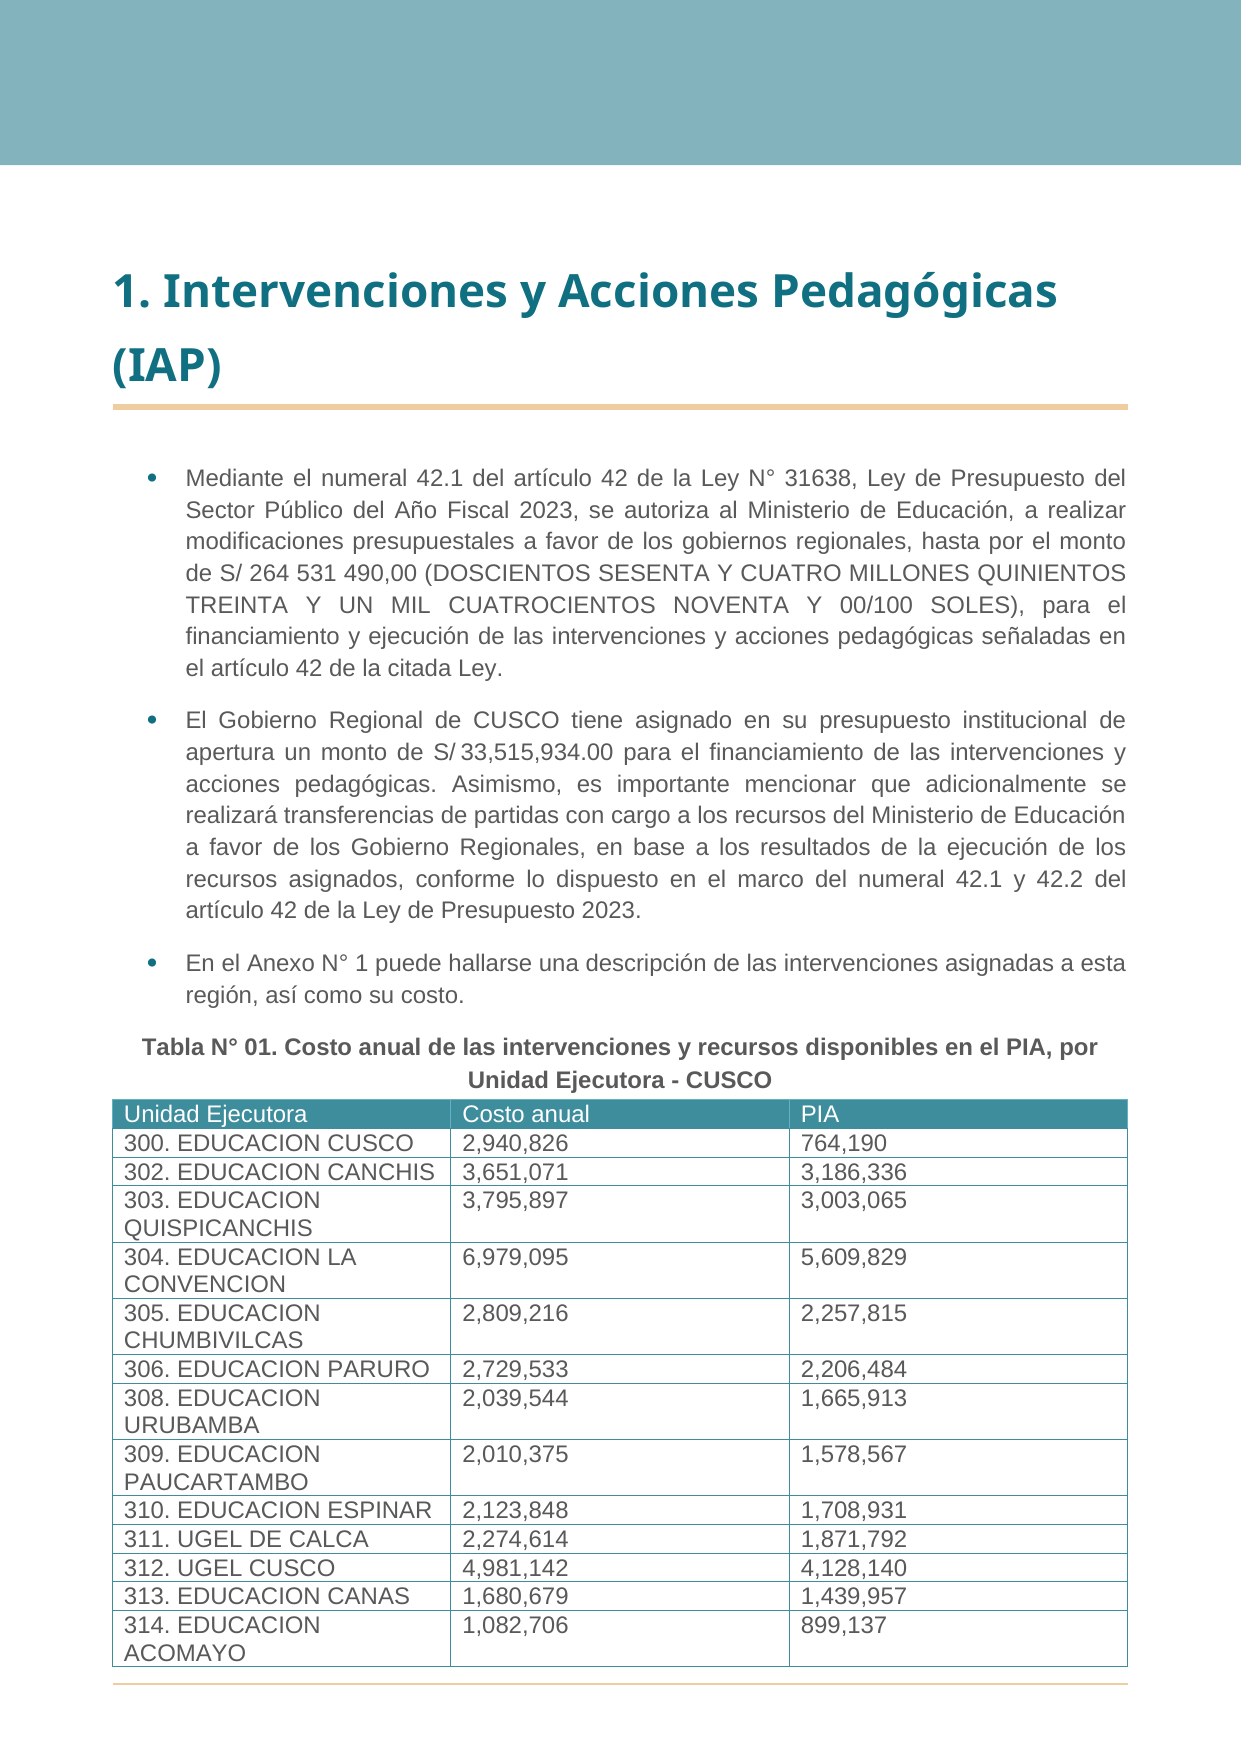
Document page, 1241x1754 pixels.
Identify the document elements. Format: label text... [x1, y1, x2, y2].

table_cell 2,206,484 [790, 1355, 1127, 1383]
table_cell 304. EDUCACION LA CONVENCION [113, 1243, 450, 1298]
table_cell 4,981,142 [451, 1554, 789, 1581]
table_cell 305. EDUCACION CHUMBIVILCAS [113, 1299, 450, 1354]
table_cell 3,003,065 [790, 1186, 1127, 1242]
table_cell 313. EDUCACION CANAS [113, 1582, 450, 1610]
text Tabla N° 01. Costo anual de las intervenciones y recursos disponibles en el PIA, por Unidad Ejecutora - CUSCO [112, 1033, 1128, 1094]
table_cell 2,039,544 [451, 1384, 789, 1439]
table_header Unidad Ejecutora [113, 1100, 450, 1128]
table_cell 312. UGEL CUSCO [113, 1554, 450, 1581]
table_cell 300. EDUCACION CUSCO [113, 1129, 450, 1157]
table_cell 2,809,216 [451, 1299, 789, 1354]
table_cell 3,651,071 [451, 1158, 789, 1185]
table_cell 2,940,826 [451, 1129, 789, 1157]
table_cell 2,010,375 [451, 1440, 789, 1495]
table_cell 2,274,614 [451, 1525, 789, 1552]
table_cell 2,729,533 [451, 1355, 789, 1383]
table_cell 1,680,679 [451, 1582, 789, 1610]
table_cell 1,708,931 [790, 1496, 1127, 1524]
table_cell 1,578,567 [790, 1440, 1127, 1495]
table_cell 311. UGEL DE CALCA [113, 1525, 450, 1552]
table_cell 1,082,706 [451, 1611, 789, 1666]
list Mediante el numeral 42.1 del artículo 42 de la Ley N° 31638, Ley de Presupuesto del Sector Público del Año Fiscal 2023, se autoriza al Ministerio de Educación, a realizar modificaciones presupuestales a favor de los gobiernos regionales, hasta por el monto de S/ 264 531 490,00 (DOSCIENTOS SESENTA Y CUATRO MILLONES QUINIENTOS TREINTA Y UN MIL CUATROCIENTOS NOVENTA Y 00/100 SOLES), para el financiamiento y ejecución de las intervenciones y acciones pedagógicas señaladas en el artículo 42 de la citada Ley. [148, 464, 1128, 682]
table_cell 3,795,897 [451, 1186, 789, 1242]
table_cell 310. EDUCACION ESPINAR [113, 1496, 450, 1524]
table_cell 5,609,829 [790, 1243, 1127, 1298]
table_cell 2,257,815 [790, 1299, 1127, 1354]
table_cell 306. EDUCACION PARURO [113, 1355, 450, 1383]
subtitle 1. Intervenciones y Acciones Pedagógicas (IAP) [112, 258, 1128, 410]
table_cell 2,123,848 [451, 1496, 789, 1524]
table_cell 6,979,095 [451, 1243, 789, 1298]
list El Gobierno Regional de CUSCO tiene asignado en su presupuesto institucional de apertura un monto de S/ 33,515,934.00 para el financiamiento de las intervenciones y acciones pedagógicas. Asimismo, es importante mencionar que adicionalmente se realizará transferencias de partidas con cargo a los recursos del Ministerio de Educación a favor de los Gobierno Regionales, en base a los resultados de la ejecución de los recursos asignados, conforme lo dispuesto en el marco del numeral 42.1 y 42.2 del artículo 42 de la Ley de Presupuesto 2023. [148, 706, 1128, 924]
table_cell 309. EDUCACION PAUCARTAMBO [113, 1440, 450, 1495]
table_cell 314. EDUCACION ACOMAYO [113, 1611, 450, 1666]
table_cell 3,186,336 [790, 1158, 1127, 1185]
table_cell 1,665,913 [790, 1384, 1127, 1439]
table_cell 764,190 [790, 1129, 1127, 1157]
table_header Costo anual [451, 1100, 789, 1128]
table_header PIA [790, 1100, 1127, 1128]
table_cell 899,137 [790, 1611, 1127, 1666]
table_cell 302. EDUCACION CANCHIS [113, 1158, 450, 1185]
table_cell 1,439,957 [790, 1582, 1127, 1610]
table_cell 1,871,792 [790, 1525, 1127, 1552]
table_cell 308. EDUCACION URUBAMBA [113, 1384, 450, 1439]
list En el Anexo N° 1 puede hallarse una descripción de las intervenciones asignadas a esta región, así como su costo. [148, 949, 1128, 1008]
table_cell 303. EDUCACION QUISPICANCHIS [113, 1186, 450, 1242]
table_cell 4,128,140 [790, 1554, 1127, 1581]
